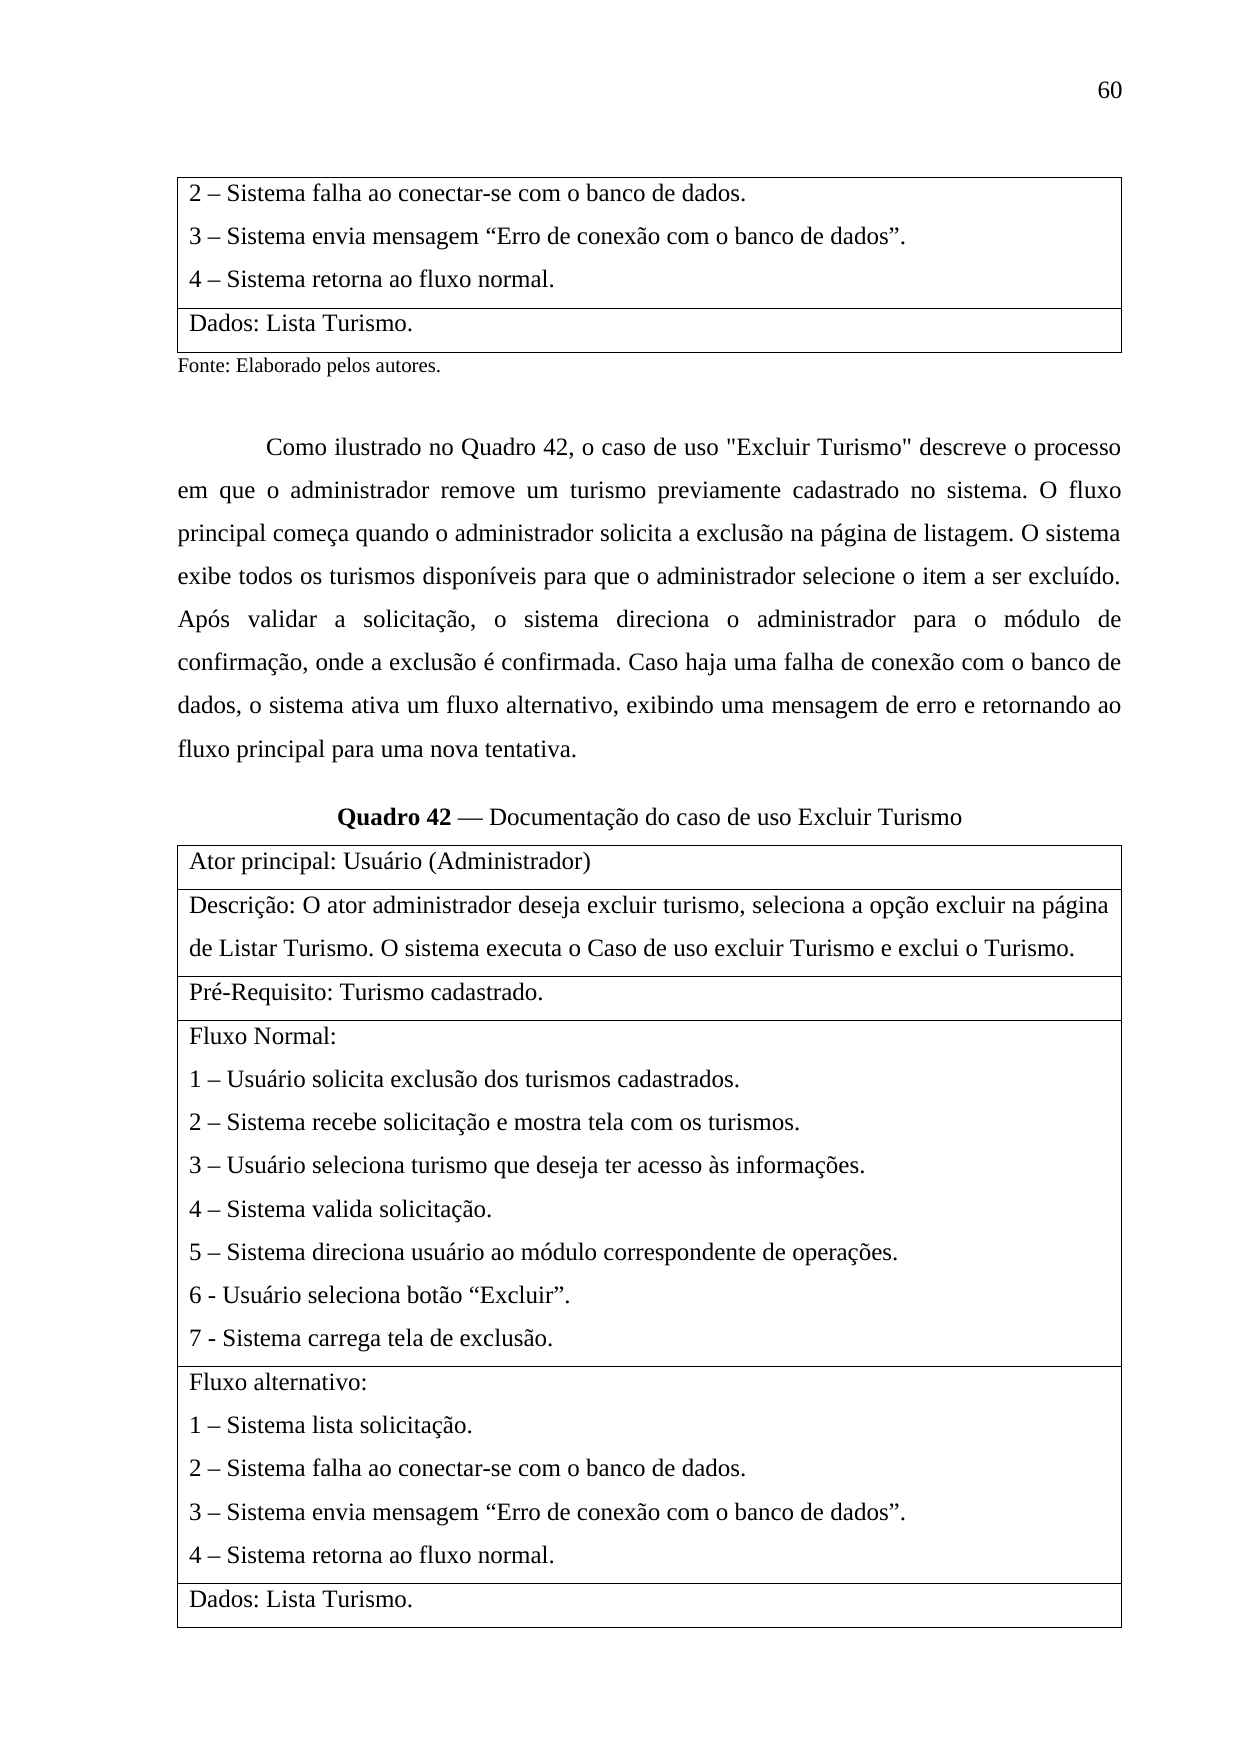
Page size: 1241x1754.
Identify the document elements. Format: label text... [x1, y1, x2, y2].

table_cell Fluxo Normal: 1 – Usuário solicita exclusão dos turismos cadastrados. 2 – Sistema recebe solicitação e mostra tela com os turismos. 3 – Usuário seleciona turismo que deseja ter acesso às informações. 4 – Sistema valida solicitação. 5 – Sistema direciona usuário ao módulo correspondente de operações. 6 - Usuário seleciona botão “Excluir”. 7 - Sistema carrega tela de exclusão. [178, 1021, 1121, 1366]
table_cell Fluxo alternativo: 1 – Sistema lista solicitação. 2 – Sistema falha ao conectar-se com o banco de dados. 3 – Sistema envia mensagem “Erro de conexão com o banco de dados”. 4 – Sistema retorna ao fluxo normal. [178, 1367, 1121, 1583]
text Como ilustrado no Quadro 42, o caso de uso "Excluir Turismo" descreve o processo em que o administrador remove um turismo previamente cadastrado no sistema. O fluxo principal começa quando o administrador solicita a exclusão na página de listagem. O sistema exibe todos os turismos disponíveis para que o administrador selecione o item a ser excluído. Após validar a solicitação, o sistema direciona o administrador para o módulo de confirmação, onde a exclusão é confirmada. Caso haja uma falha de conexão com o banco de dados, o sistema ativa um fluxo alternativo, exibindo uma mensagem de erro e retornando ao fluxo principal para uma nova tentativa. [177, 432, 1122, 762]
table_header Ator principal: Usuário (Administrador) [178, 846, 1121, 889]
table_cell Dados: Lista Turismo. [178, 1584, 1121, 1627]
table_cell Pré-Requisito: Turismo cadastrado. [178, 977, 1121, 1020]
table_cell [178, 178, 1121, 307]
text Quadro 42 — Documentação do caso de uso Excluir Turismo [177, 802, 1122, 831]
table_cell Dados: Lista Turismo. [178, 309, 1121, 352]
table_cell Descrição: O ator administrador deseja excluir turismo, seleciona a opção excluir na página de Listar Turismo. O sistema executa o Caso de uso excluir Turismo e exclui o Turismo. [178, 890, 1121, 976]
text Fonte: Elaborado pelos autores. [177, 353, 1122, 377]
